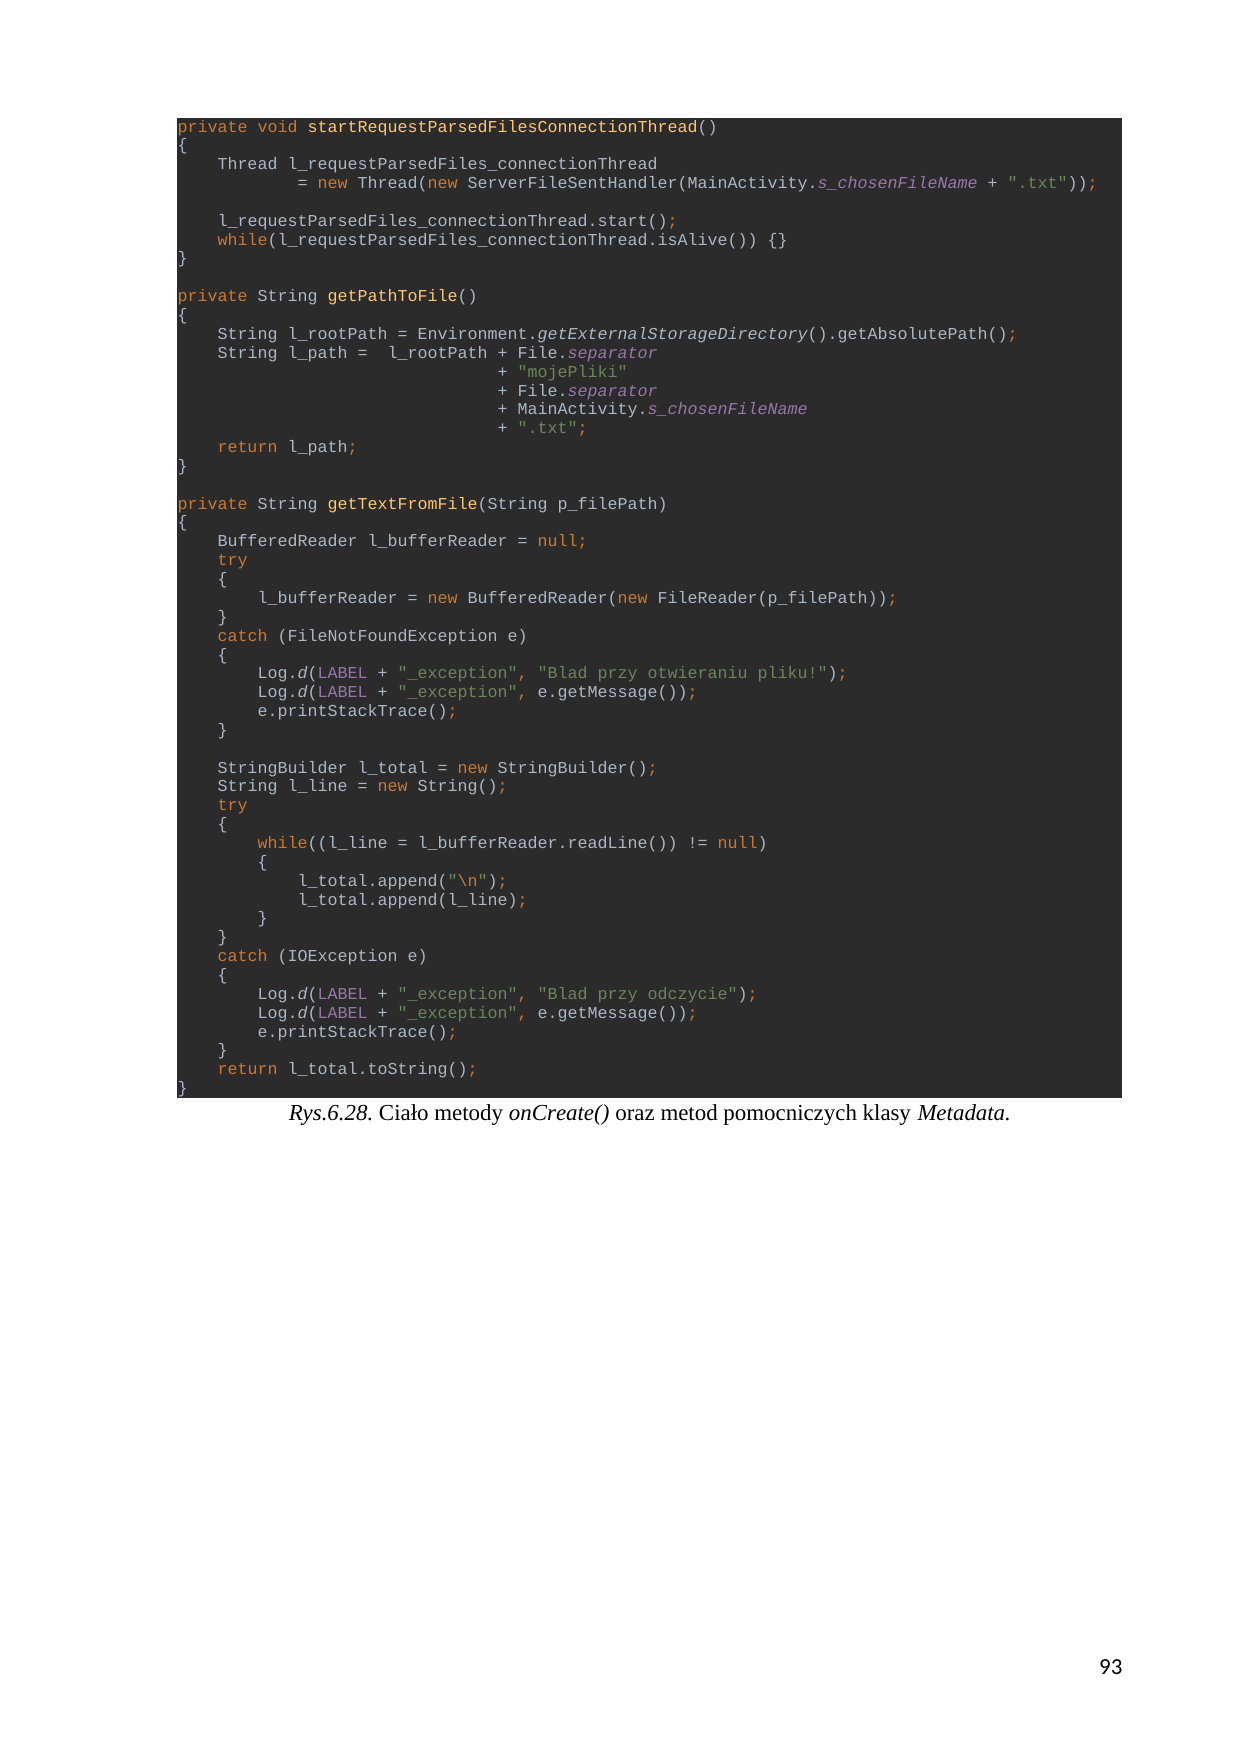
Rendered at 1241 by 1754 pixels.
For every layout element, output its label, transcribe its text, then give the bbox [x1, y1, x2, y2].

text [177, 118, 1122, 476]
text Rys.6.28. Ciało metody onCreate() oraz metod pomocniczych klasy Metadata. [177, 1098, 1122, 1125]
text private String getTextFromFile(String p_filePath) { BufferedReader l_bufferReader = null; try { l_bufferReader = new BufferedReader(new FileReader(p_filePath)); } catch (FileNotFoundException e) { Log.d(LABEL + "_exception", "Blad przy otwieraniu pliku!"); Log.d(LABEL + "_exception", e.getMessage()); e.printStackTrace(); } StringBuilder l_total = new StringBuilder(); String l_line = new String(); try { while((l_line = l_bufferReader.readLine()) != null) { l_total.append("\n"); l_total.append(l_line); } } catch (IOException e) { Log.d(LABEL + "_exception", "Blad przy odczycie"); Log.d(LABEL + "_exception", e.getMessage()); e.printStackTrace(); } return l_total.toString(); } [177, 495, 1122, 1098]
